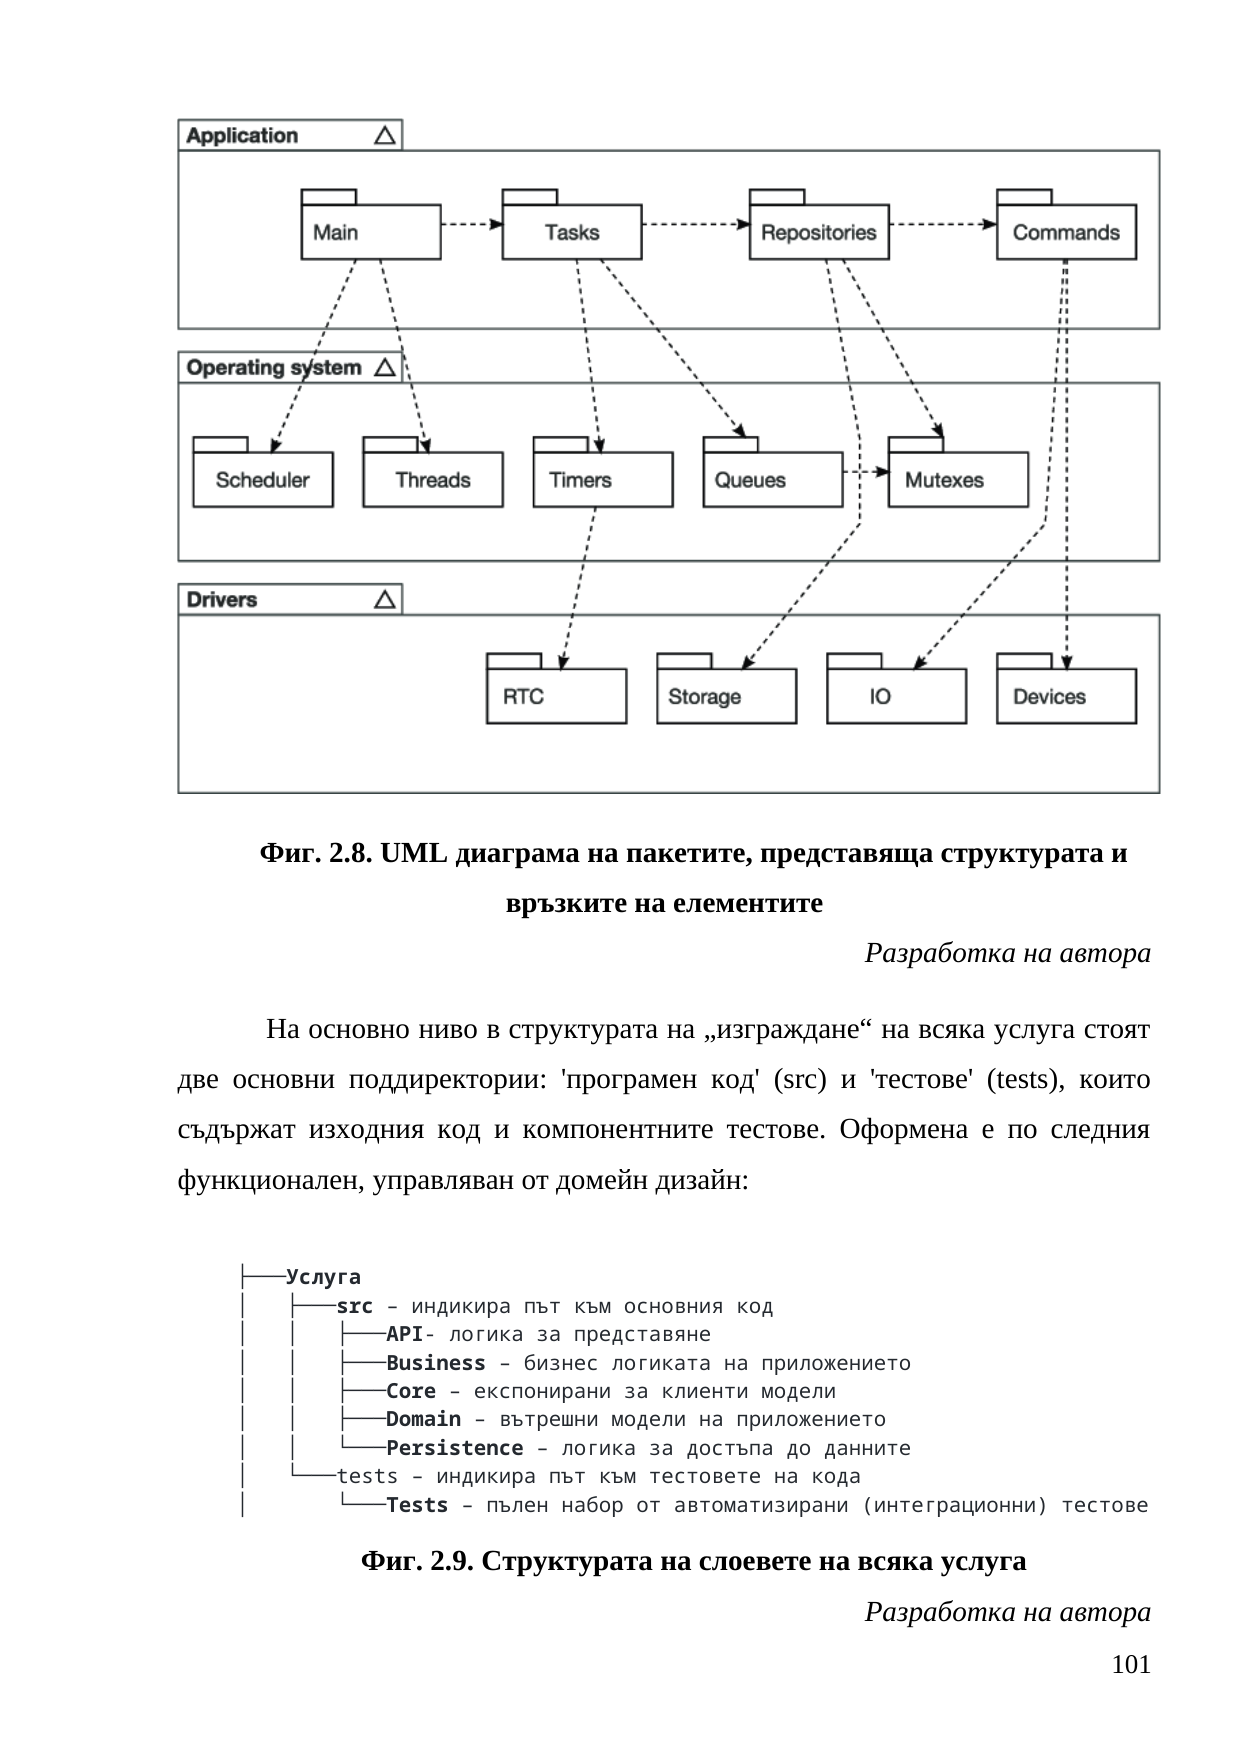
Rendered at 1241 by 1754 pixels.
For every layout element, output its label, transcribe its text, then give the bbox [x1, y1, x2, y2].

picture [177, 118, 1162, 794]
title Разработка на автора [177, 936, 1152, 969]
text │ │ └───Persistence – логика за достъпа до данните [177, 1433, 1152, 1461]
text │ │ ├───Domain – вътрешни модели на приложението [177, 1404, 1152, 1433]
title Разработка на автора [177, 1594, 1152, 1627]
title Фиг. 2.8. UML диаграма на пакетите, представяща структурата и връзките на елементите [177, 835, 1152, 919]
text ├───Услуга [177, 1262, 1152, 1291]
text │ ├───src – индикира път към основния код [177, 1291, 1152, 1319]
text │ └───tests – индикира път към тестовете на кода [177, 1461, 1152, 1490]
text На основно ниво в структурата на „изграждане“ на всяка услуга стоят две основни поддиректории: 'програмен код' (src) и 'тестове' (tests), които съдържат изходния код и компонентните тестове. Оформена е по следния функционален, управляван от домейн дизайн: [177, 1011, 1152, 1195]
title Фиг. 2.9. Структурата на слоевете на всяка услуга [177, 1543, 1152, 1577]
text │ │ ├───Core – експонирани за клиенти модели [177, 1376, 1152, 1404]
text │ └───Tests – пълен набор от автоматизирани (интеграционни) тестове [177, 1490, 1152, 1518]
text │ │ ├───API- логика за представяне [177, 1319, 1152, 1348]
text │ │ ├───Business – бизнес логиката на приложението [177, 1348, 1152, 1376]
